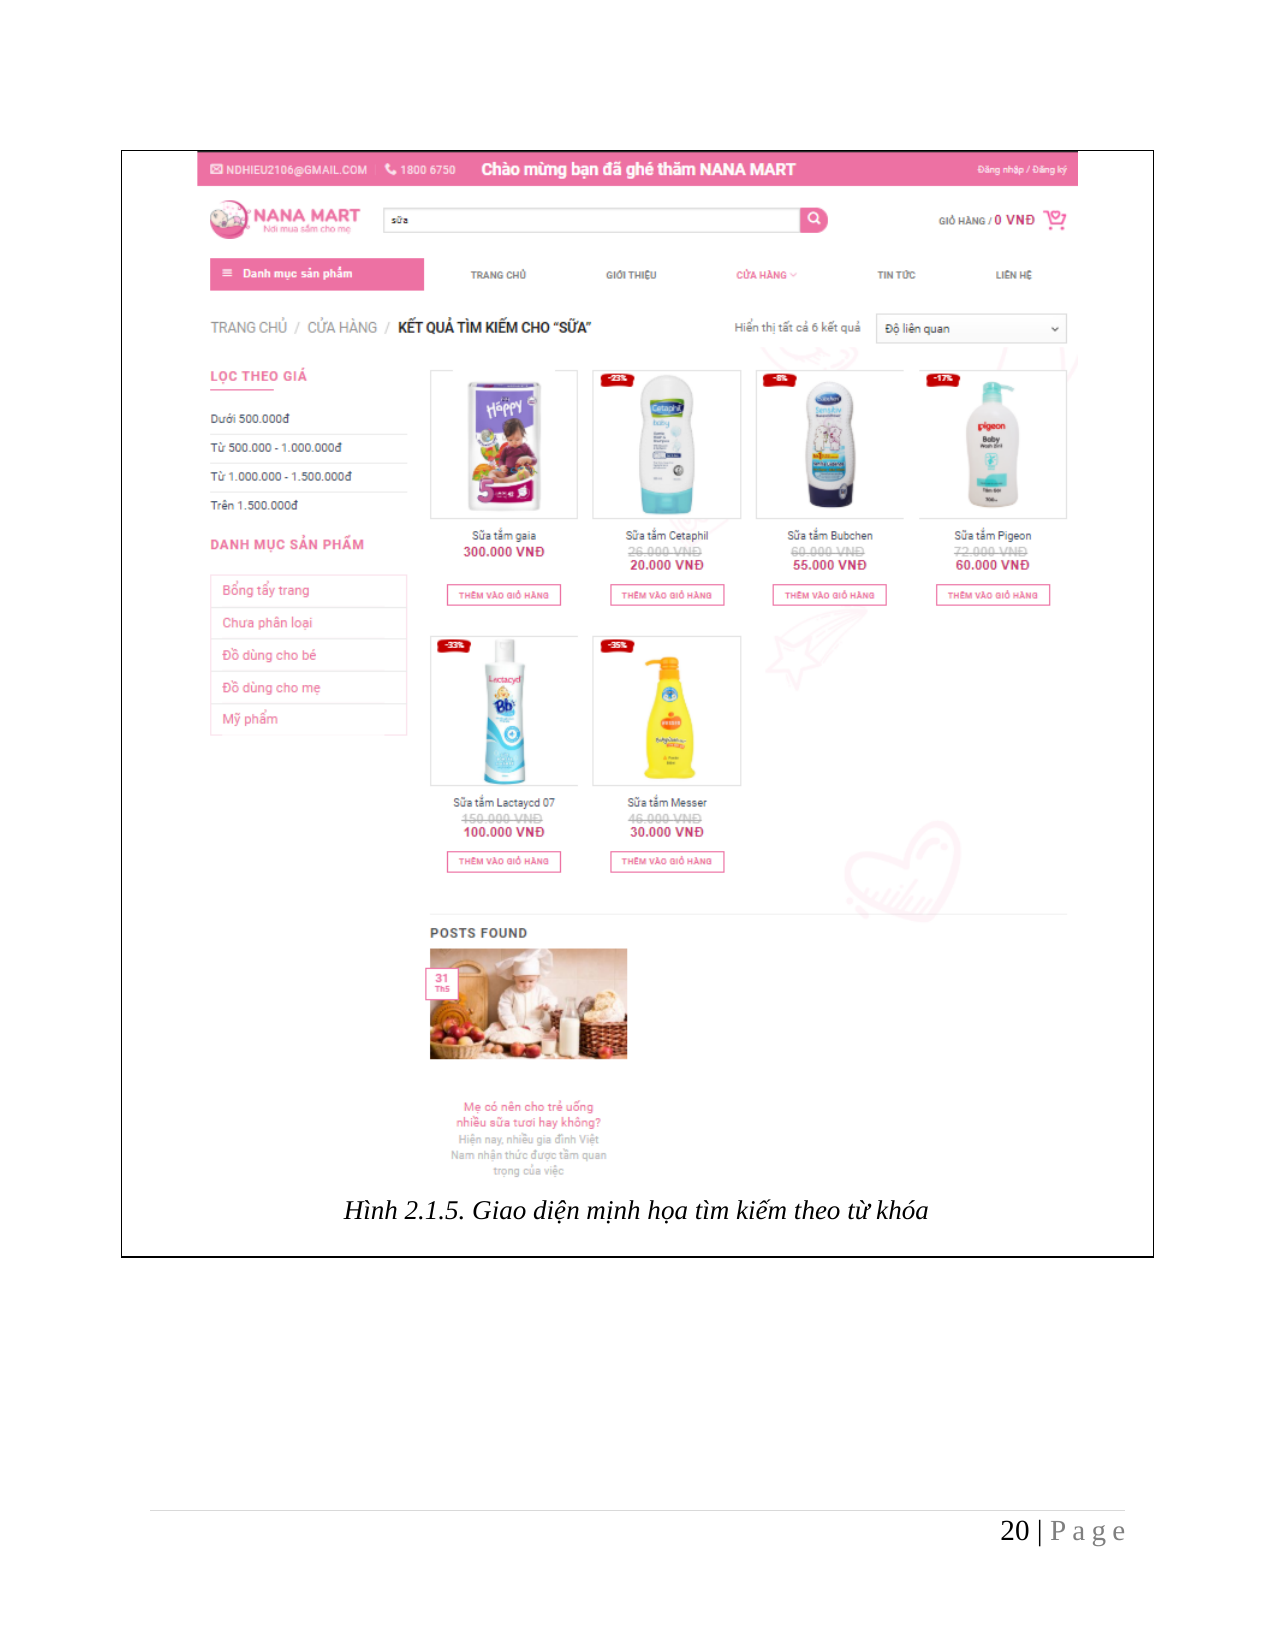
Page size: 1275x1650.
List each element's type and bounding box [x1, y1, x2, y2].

table_cell [122, 151, 1153, 1256]
picture [197, 151, 1078, 1194]
